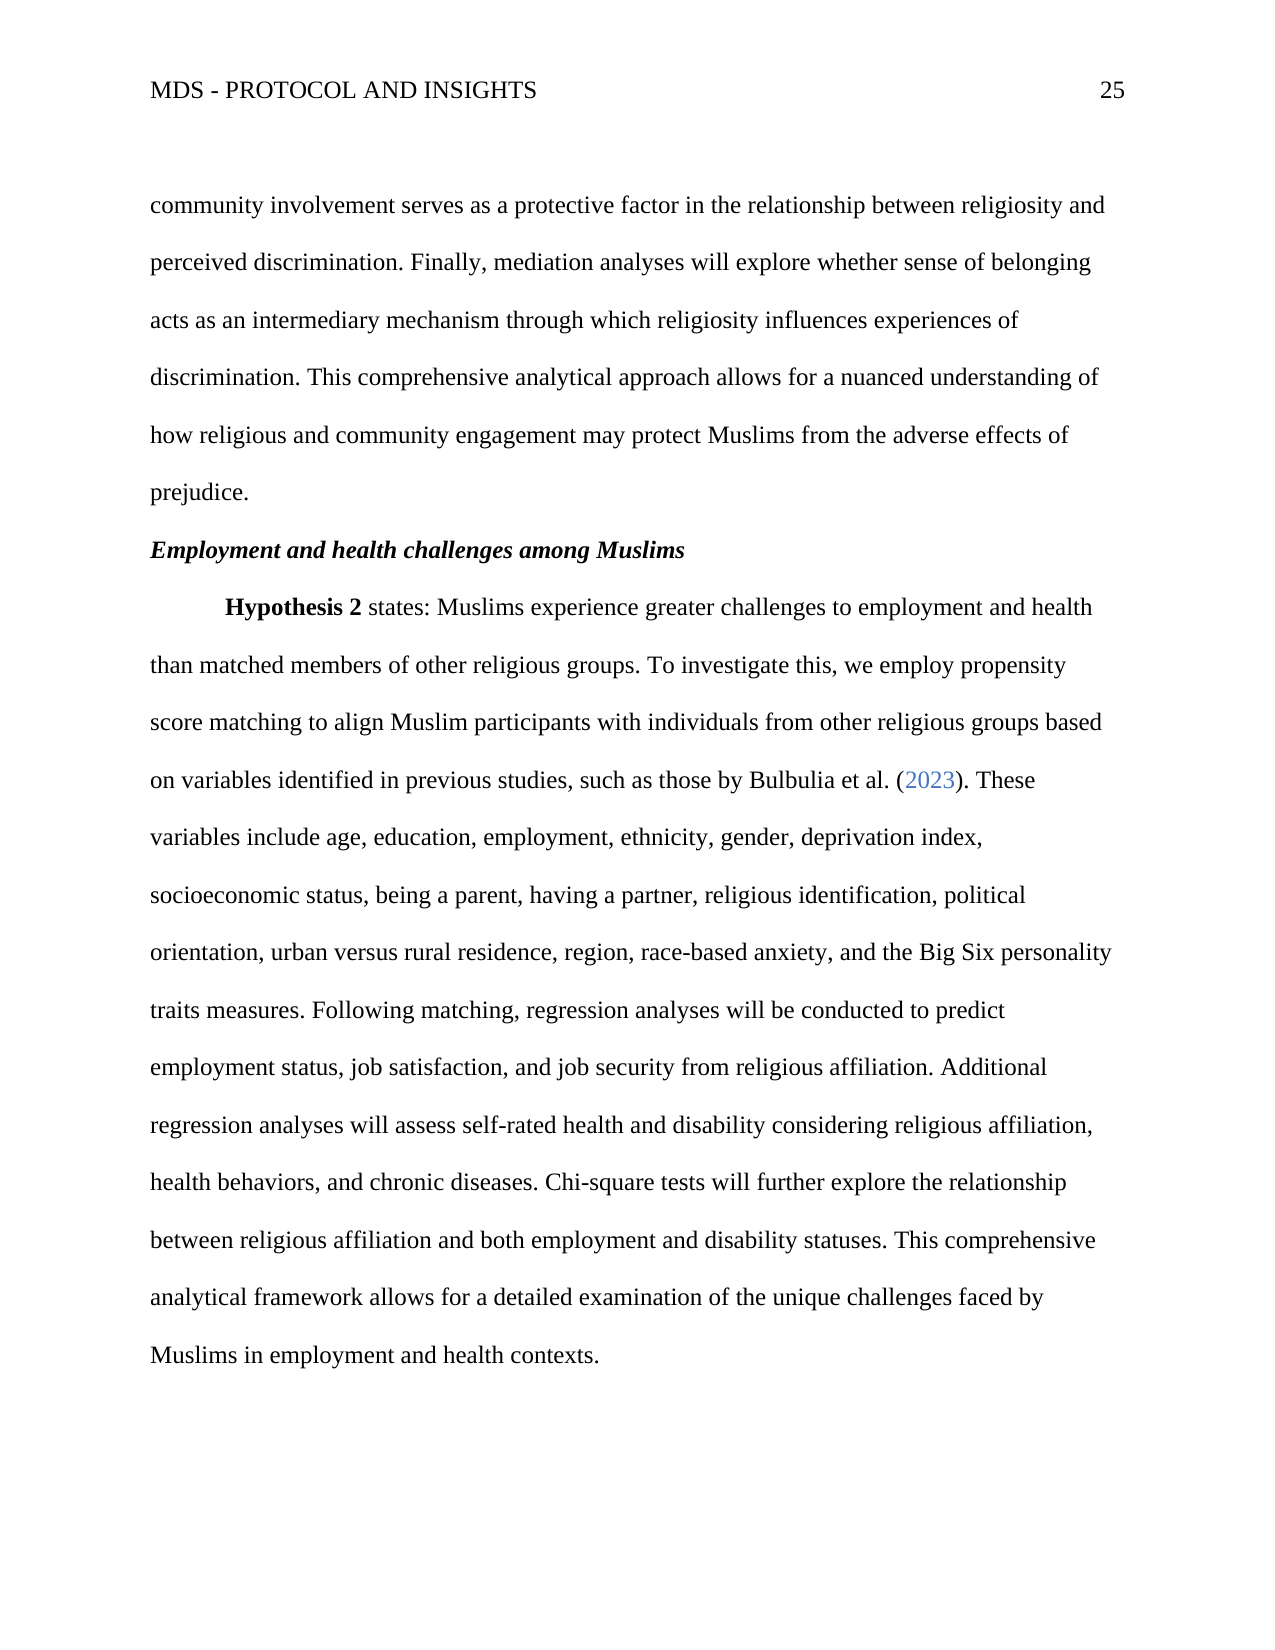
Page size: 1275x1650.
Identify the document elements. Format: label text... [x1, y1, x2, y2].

subtitle Employment and health challenges among Muslims [150, 535, 1125, 564]
text Hypothesis 2 states: Muslims experience greater challenges to employment and health than matched members of other religious groups. To investigate this, we employ propensity score matching to align Muslim participants with individuals from other religious groups based on variables identified in previous studies, such as those by Bulbulia et al. (2023). These variables include age, education, employment, ethnicity, gender, deprivation index, socioeconomic status, being a parent, having a partner, religious identification, political orientation, urban versus rural residence, region, race-based anxiety, and the Big Six personality traits measures. Following matching, regression analyses will be conducted to predict employment status, job satisfaction, and job security from religious affiliation. Additional regression analyses will assess self-rated health and disability considering religious affiliation, health behaviors, and chronic diseases. Chi-square tests will further explore the relationship between religious affiliation and both employment and disability statuses. This comprehensive analytical framework allows for a detailed examination of the unique challenges faced by Muslims in employment and health contexts. [150, 592, 1125, 1369]
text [150, 190, 1125, 506]
